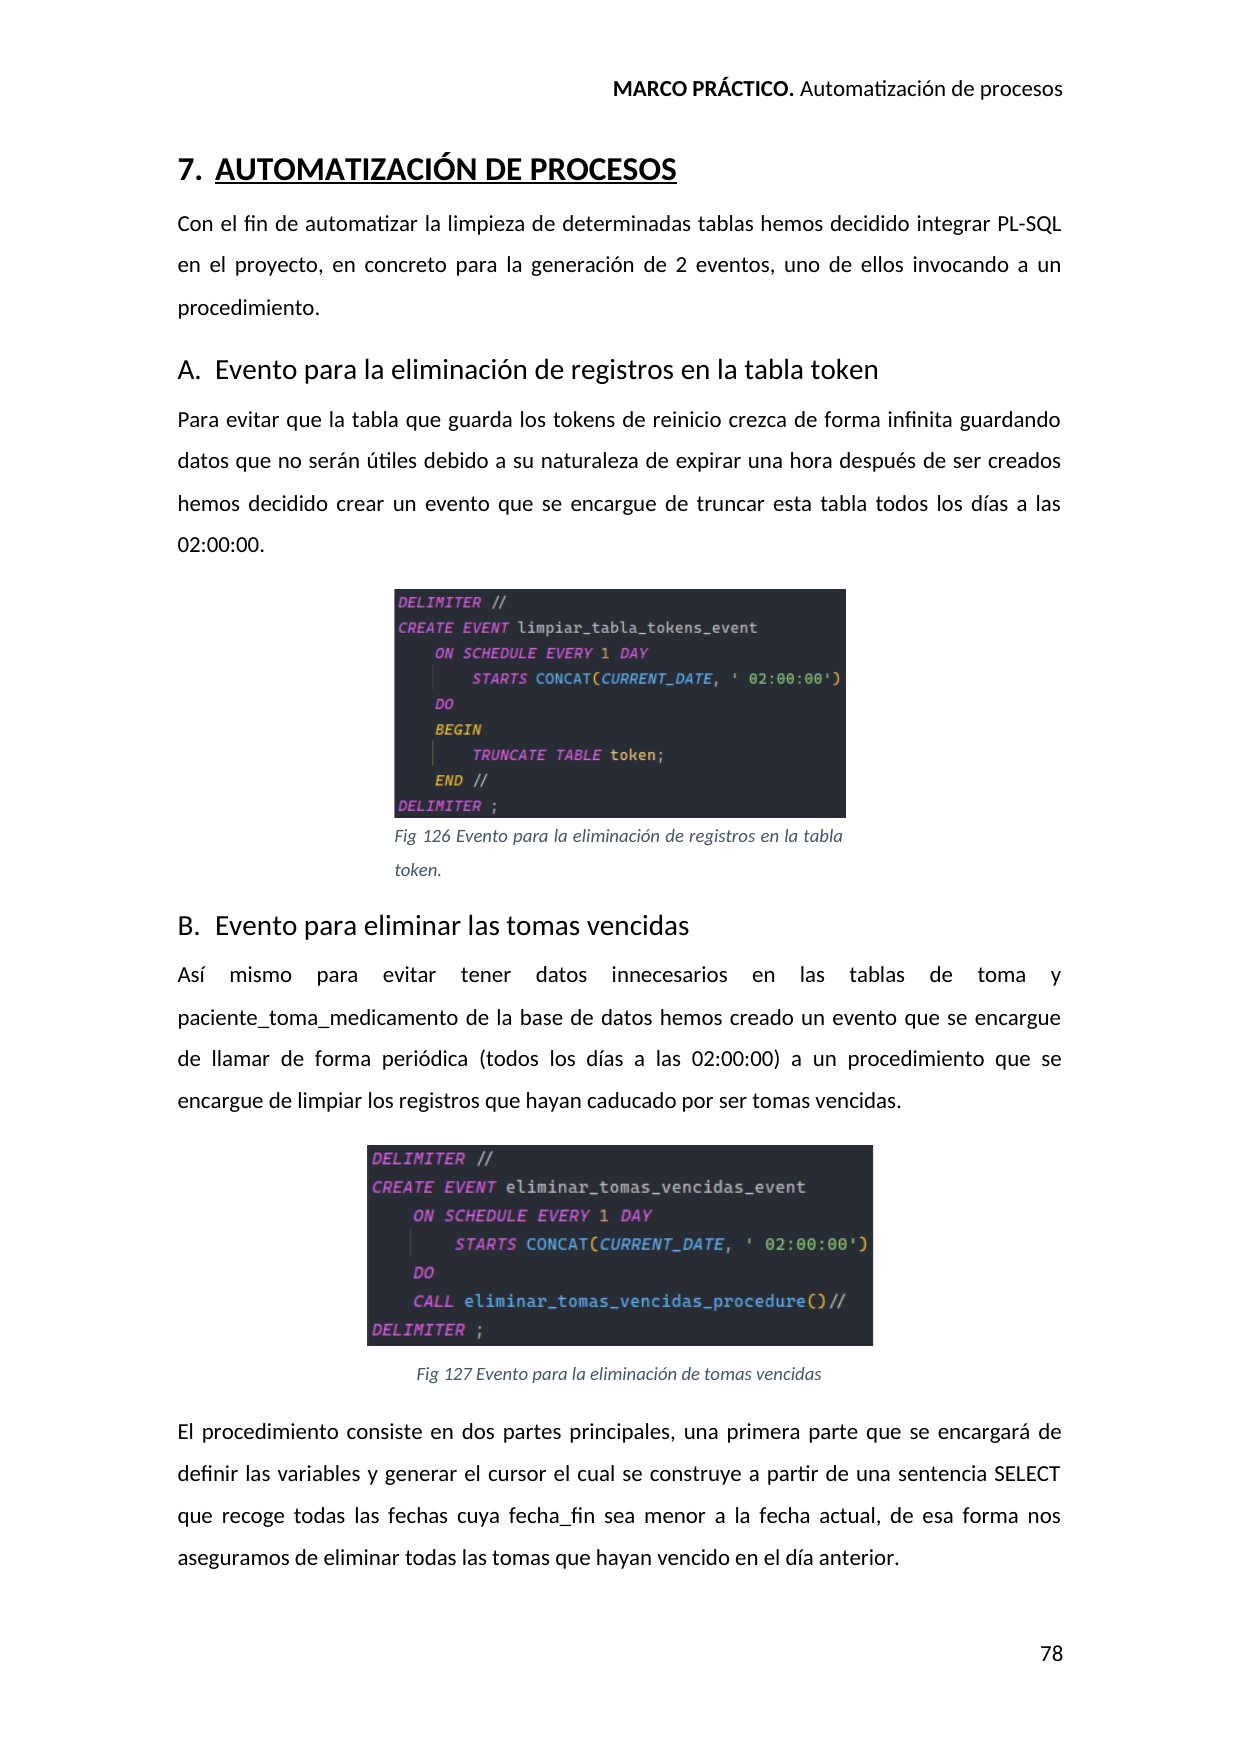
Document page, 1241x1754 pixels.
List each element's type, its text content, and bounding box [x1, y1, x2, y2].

picture [367, 1145, 874, 1346]
text Con el fin de automatizar la limpieza de determinadas tablas hemos decidido integrar PL-SQL en el proyecto, en concreto para la generación de 2 eventos, uno de ellos invocando a un procedimiento. [177, 209, 1063, 321]
text Así mismo para evitar tener datos innecesarios en las tablas de toma y paciente_toma_medicamento de la base de datos hemos creado un evento que se encargue de llamar de forma periódica (todos los días a las 02:00:00) a un procedimiento que se encargue de limpiar los registros que hayan caducado por ser tomas vencidas. [177, 961, 1063, 1114]
text Fig 127 Evento para la eliminación de tomas vencidas [177, 1362, 1063, 1385]
subtitle AUTOMATIZACIÓN DE PROCESOS [177, 148, 1063, 188]
text El procedimiento consiste en dos partes principales, una primera parte que se encargará de definir las variables y generar el cursor el cual se construye a partir de una sentencia SELECT que recoge todas las fechas cuya fecha_fin sea menor a la fecha actual, de esa forma nos aseguramos de eliminar todas las tomas que hayan vencido en el día anterior. [177, 1417, 1063, 1571]
list Evento para eliminar las tomas vencidas [177, 907, 1063, 943]
text Para evitar que la tabla que guarda los tokens de reinicio crezca de forma infinita guardando datos que no serán útiles debido a su naturaleza de expirar una hora después de ser creados hemos decidido crear un evento que se encargue de truncar esta tabla todos los días a las 02:00:00. [177, 405, 1063, 559]
list Evento para la eliminación de registros en la tabla token [177, 351, 1063, 387]
picture [394, 589, 846, 818]
